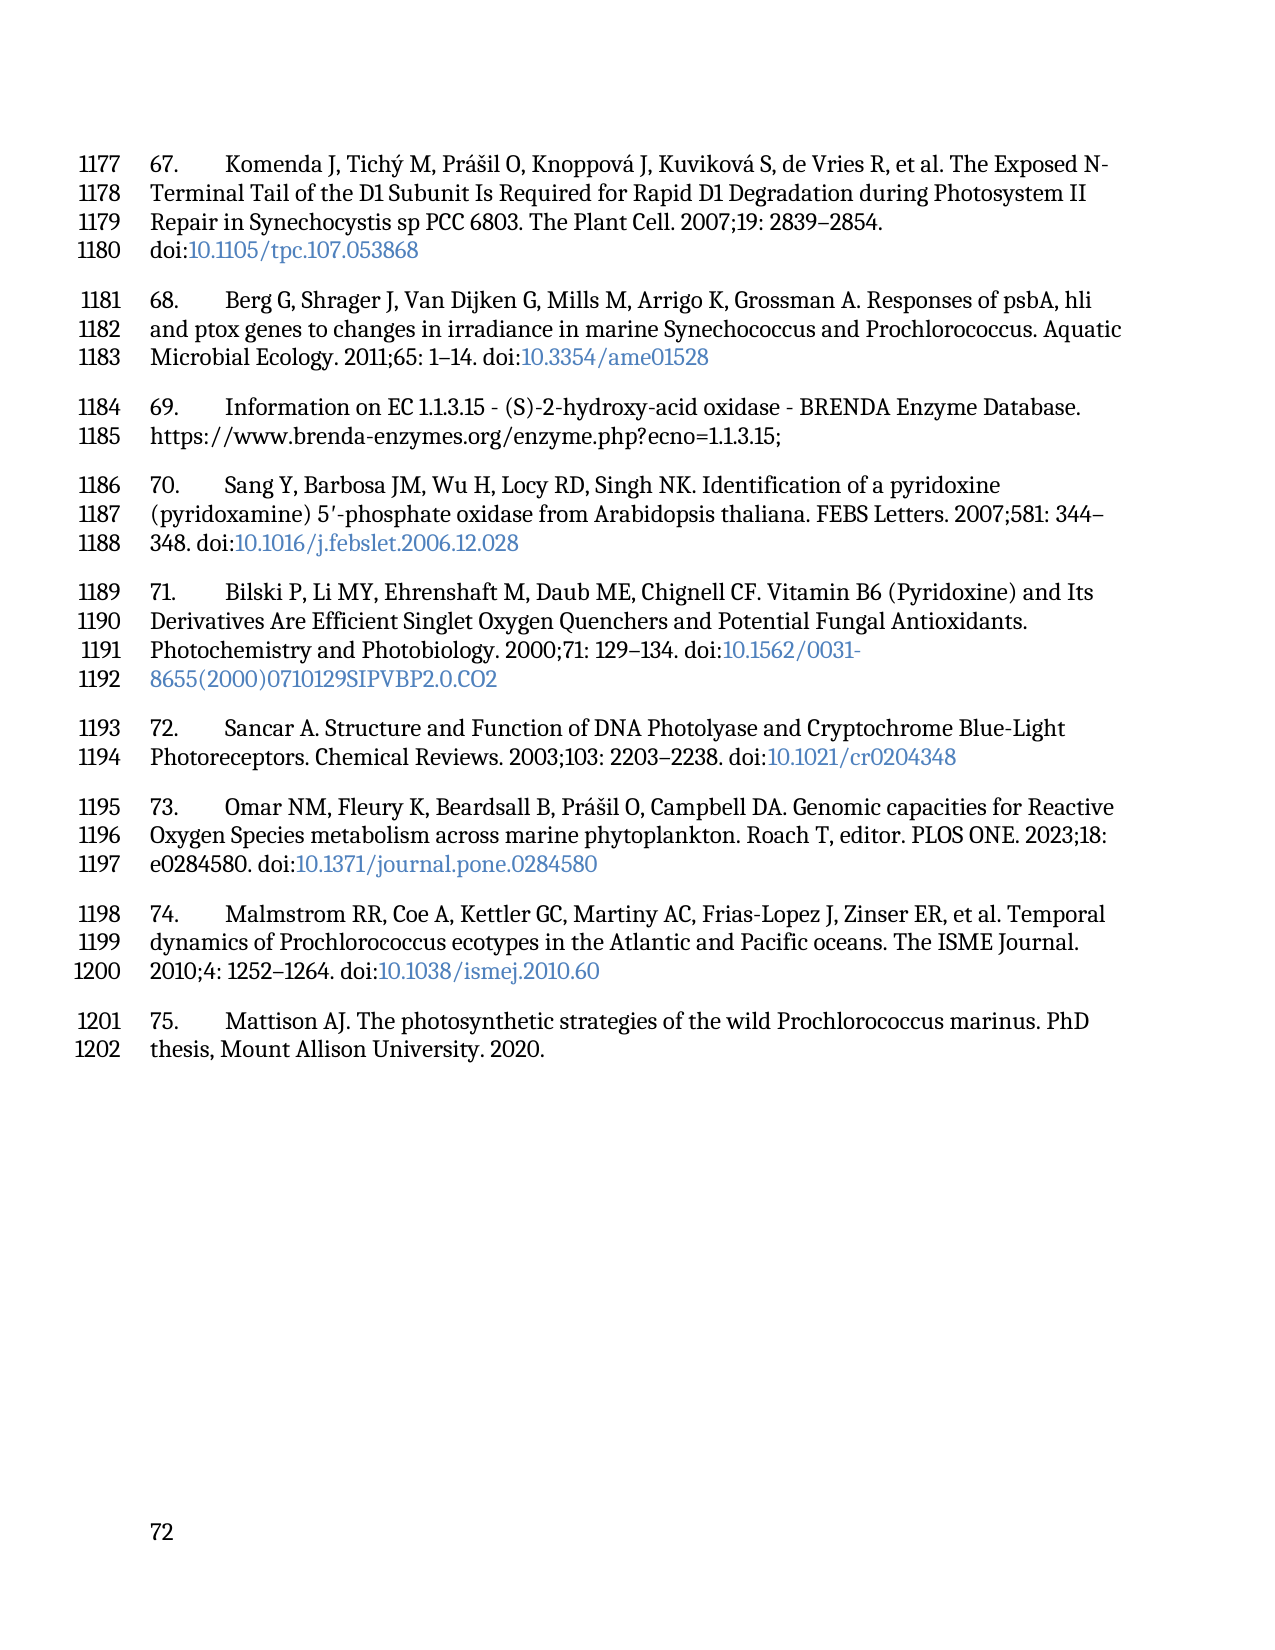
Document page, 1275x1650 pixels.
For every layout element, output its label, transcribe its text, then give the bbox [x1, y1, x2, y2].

text 69. Information on EC 1.1.3.15 - (S)-2-hydroxy-acid oxidase - BRENDA Enzyme Database. https://www.brenda-enzymes.org/enzyme.php?ecno=1.1.3.15; [150, 393, 1125, 450]
text 67. Komenda J, Tichý M, Prášil O, Knoppová J, Kuviková S, de Vries R, et al. The Exposed N-Terminal Tail of the D1 Subunit Is Required for Rapid D1 Degradation during Photosystem II Repair in Synechocystis sp PCC 6803. The Plant Cell. 2007;19: 2839–2854. doi:10.1105/tpc.107.053868 [150, 150, 1125, 265]
text 73. Omar NM, Fleury K, Beardsall B, Prášil O, Campbell DA. Genomic capacities for Reactive Oxygen Species metabolism across marine phytoplankton. Roach T, editor. PLOS ONE. 2023;18: e0284580. doi:10.1371/journal.pone.0284580 [150, 792, 1125, 879]
text 72. Sancar A. Structure and Function of DNA Photolyase and Cryptochrome Blue-Light Photoreceptors. Chemical Reviews. 2003;103: 2203–2238. doi:10.1021/cr0204348 [150, 714, 1125, 772]
text 70. Sang Y, Barbosa JM, Wu H, Locy RD, Singh NK. Identification of a pyridoxine (pyridoxamine) 5-phosphate oxidase from Arabidopsis thaliana. FEBS Letters. 2007;581: 344–348. doi:10.1016/j.febslet.2006.12.028 [150, 471, 1125, 557]
text 74. Malmstrom RR, Coe A, Kettler GC, Martiny AC, Frias-Lopez J, Zinser ER, et al. Temporal dynamics of Prochlorococcus ecotypes in the Atlantic and Pacific oceans. The ISME Journal. 2010;4: 1252–1264. doi:10.1038/ismej.2010.60 [150, 899, 1125, 986]
text 68. Berg G, Shrager J, Van Dijken G, Mills M, Arrigo K, Grossman A. Responses of psbA, hli and ptox genes to changes in irradiance in marine Synechococcus and Prochlorococcus. Aquatic Microbial Ecology. 2011;65: 1–14. doi:10.3354/ame01528 [150, 286, 1125, 372]
text 71. Bilski P, Li MY, Ehrenshaft M, Daub ME, Chignell CF. Vitamin B6 (Pyridoxine) and Its Derivatives Are Efficient Singlet Oxygen Quenchers and Potential Fungal Antioxidants. Photochemistry and Photobiology. 2000;71: 129–134. doi:10.1562/0031-8655(2000)0710129SIPVBP2.0.CO2 [150, 578, 1125, 693]
text 75. Mattison AJ. The photosynthetic strategies of the wild Prochlorococcus marinus. PhD thesis, Mount Allison University. 2020. [150, 1007, 1125, 1064]
